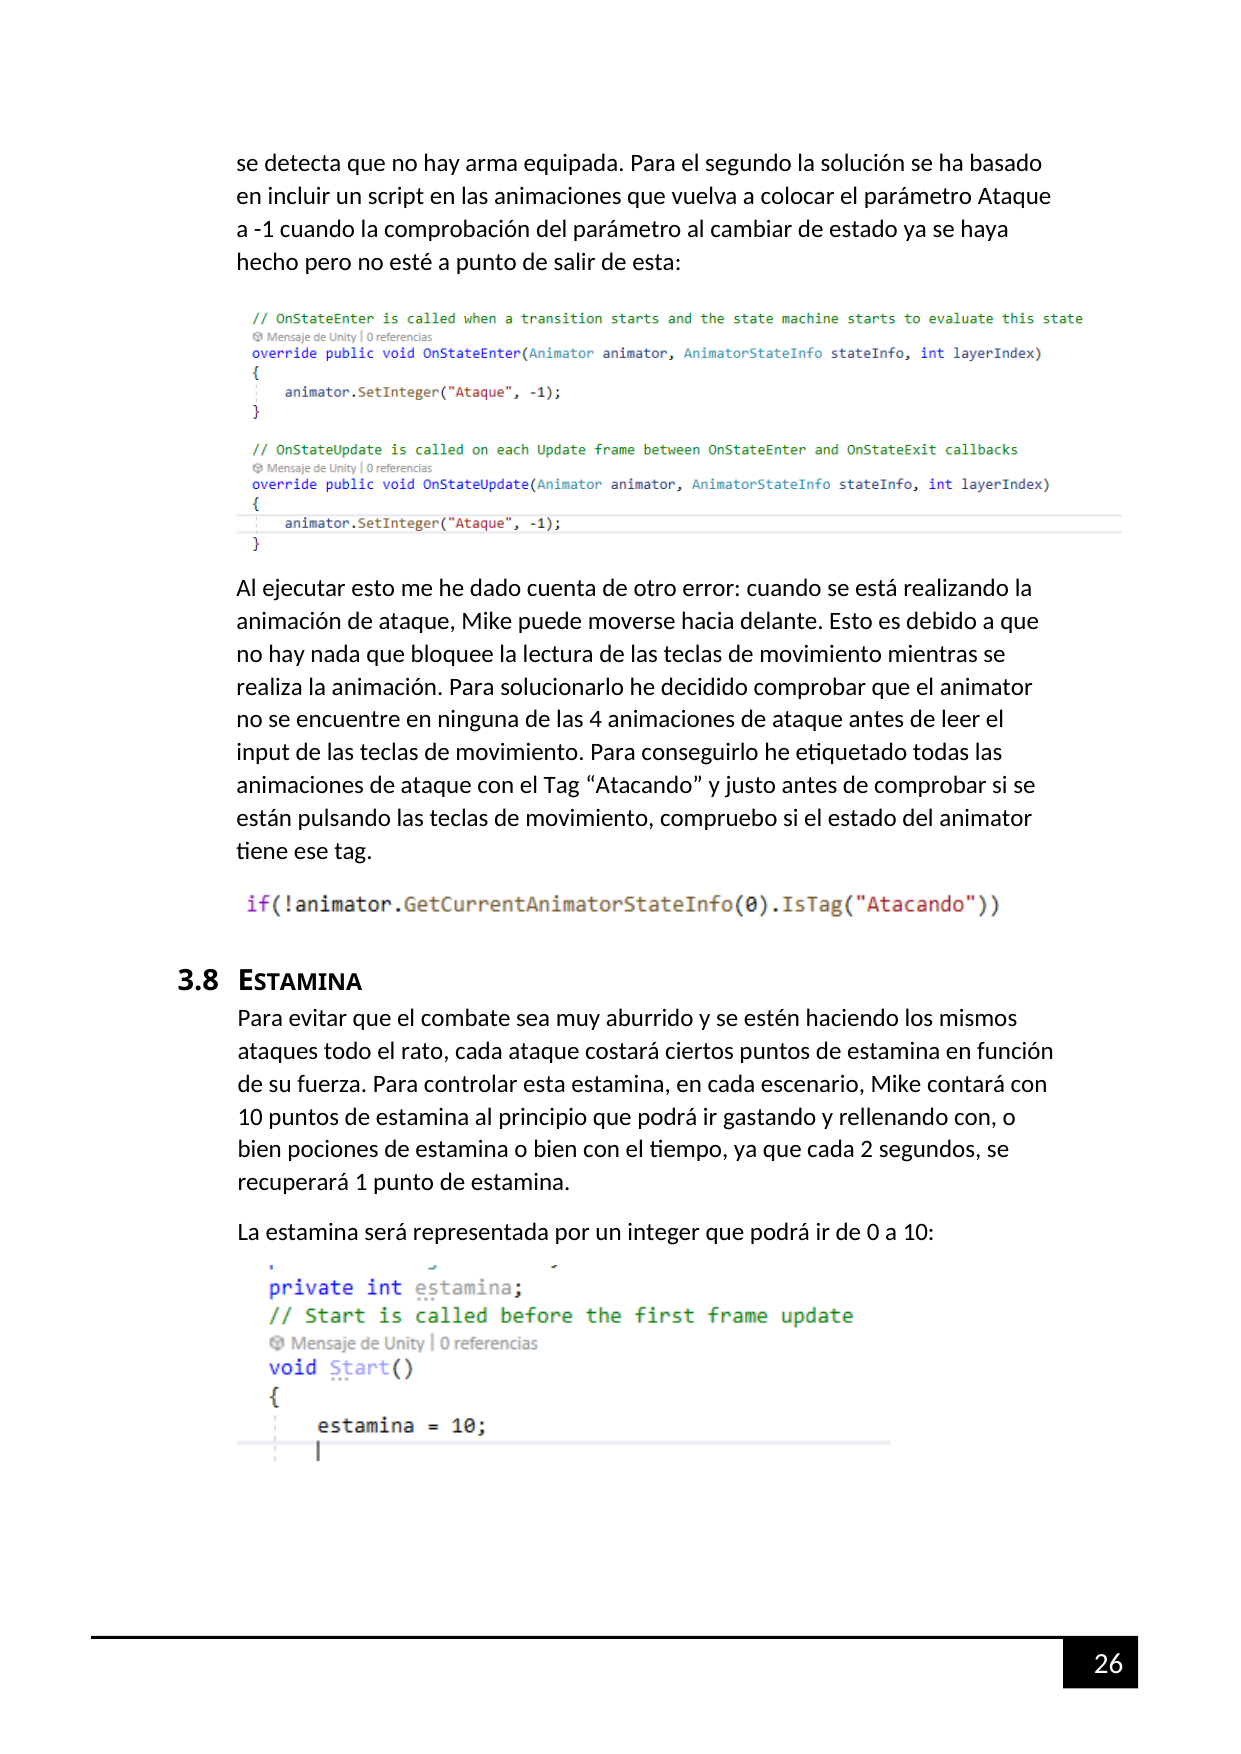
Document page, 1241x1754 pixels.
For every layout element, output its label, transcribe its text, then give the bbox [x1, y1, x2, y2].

picture [237, 1265, 891, 1461]
text Al ejecutar esto me he dado cuenta de otro error: cuando se está realizando la animación de ataque, Mike puede moverse hacia delante. Esto es debido a que no hay nada que bloquee la lectura de las teclas de movimiento mientras se realiza la animación. Para solucionarlo he decidido comprobar que el animator no se encuentre en ninguna de las 4 animaciones de ataque antes de leer el input de las teclas de movimiento. Para conseguirlo he etiquetado todas las animaciones de ataque con el Tag “Atacando” y justo antes de comprobar si se están pulsando las teclas de movimiento, compruebo si el estado del animator tiene ese tag. [236, 572, 1063, 866]
text Para evitar que el combate sea muy aburrido y se estén haciendo los mismos ataques todo el rato, cada ataque costará ciertos puntos de estamina en función de su fuerza. Para controlar esta estamina, en cada escenario, Mike contará con 10 puntos de estamina al principio que podrá ir gastando y rellenando con, o bien pociones de estamina o bien con el tiempo, ya que cada 2 segundos, se recuperará 1 punto de estamina. [237, 1002, 1063, 1197]
picture [236, 885, 1010, 920]
text La estamina será representada por un integer que podrá ir de 0 a 10: [237, 1216, 1063, 1247]
picture [236, 296, 1123, 553]
subtitle Estamina [177, 959, 1063, 999]
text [236, 148, 1063, 277]
